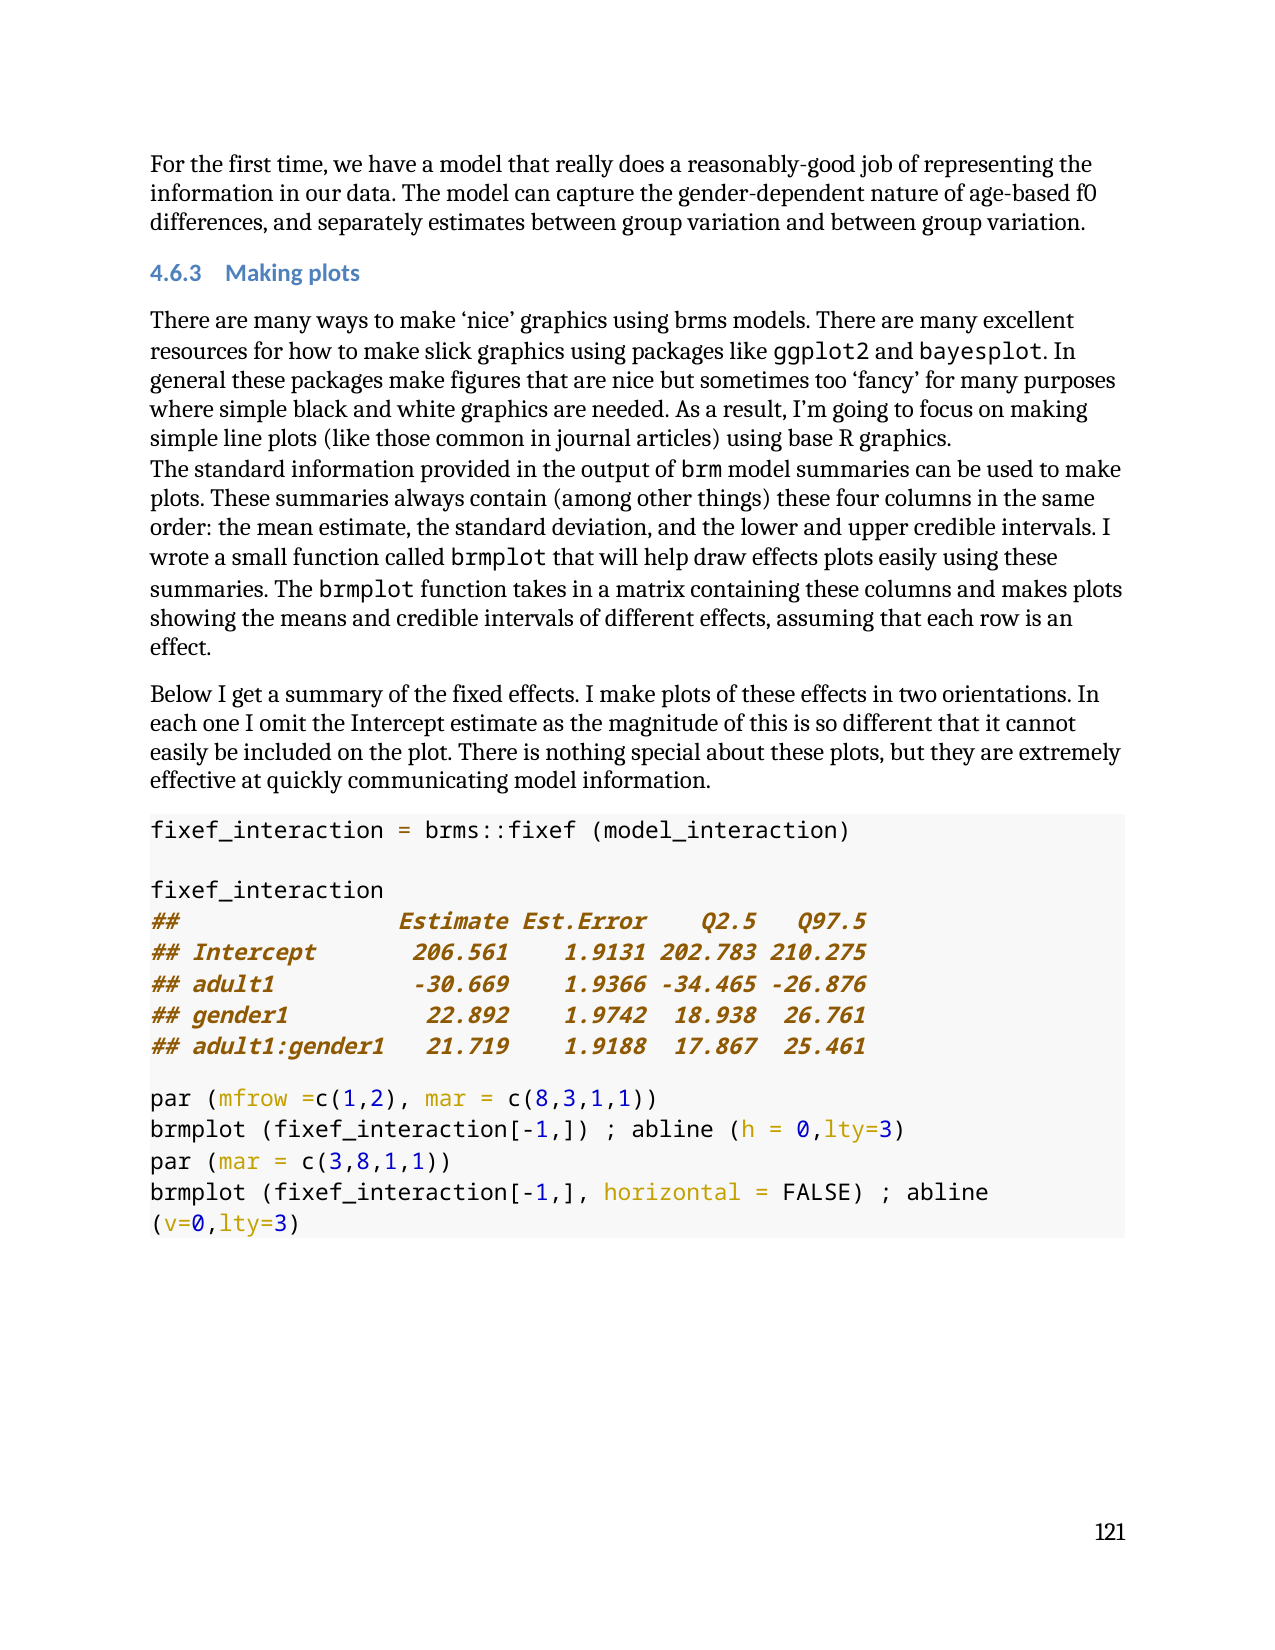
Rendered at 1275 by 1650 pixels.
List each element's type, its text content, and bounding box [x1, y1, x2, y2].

text fixef_interaction = brms::fixef (model_interaction) fixef_interaction ## Estimate Est.Error Q2.5 Q97.5 ## Intercept 206.561 1.9131 202.783 210.275 ## adult1 -30.669 1.9366 -34.465 -26.876 ## gender1 22.892 1.9742 18.938 26.761 ## adult1:gender1 21.719 1.9188 17.867 25.461 [150, 814, 1125, 1061]
text There are many ways to make ‘nice’ graphics using brms models. There are many excellent resources for how to make slick graphics using packages like ggplot2 and bayesplot. In general these packages make figures that are nice but sometimes too ‘fancy’ for many purposes where simple black and white graphics are needed. As a result, I’m going to focus on making simple line plots (like those common in journal articles) using base R graphics. The standard information provided in the output of brm model summaries can be used to make plots. These summaries always contain (among other things) these four columns in the same order: the mean estimate, the standard deviation, and the lower and upper credible intervals. I wrote a small function called brmplot that will help draw effects plots easily using these summaries. The brmplot function takes in a matrix containing these columns and makes plots showing the means and credible intervals of different effects, assuming that each row is an effect. [150, 306, 1125, 661]
text For the first time, we have a model that really does a reasonably-good job of representing the information in our data. The model can capture the gender-dependent nature of age-based f0 differences, and separately estimates between group variation and between group variation. [150, 150, 1125, 236]
text Below I get a summary of the fixed effects. I make plots of these effects in two orientations. In each one I omit the Intercept estimate as the magnitude of this is so different that it cannot easily be included on the plot. There is nothing special about these plots, but they are extremely effective at quickly communicating model information. [150, 680, 1125, 795]
text par (mfrow =c(1,2), mar = c(8,3,1,1)) brmplot (fixef_interaction[-1,]) ; abline (h = 0,lty=3) par (mar = c(3,8,1,1)) brmplot (fixef_interaction[-1,], horizontal = FALSE) ; abline (v=0,lty=3) [150, 1082, 1125, 1238]
subtitle 4.6.3 Making plots [150, 257, 1125, 288]
